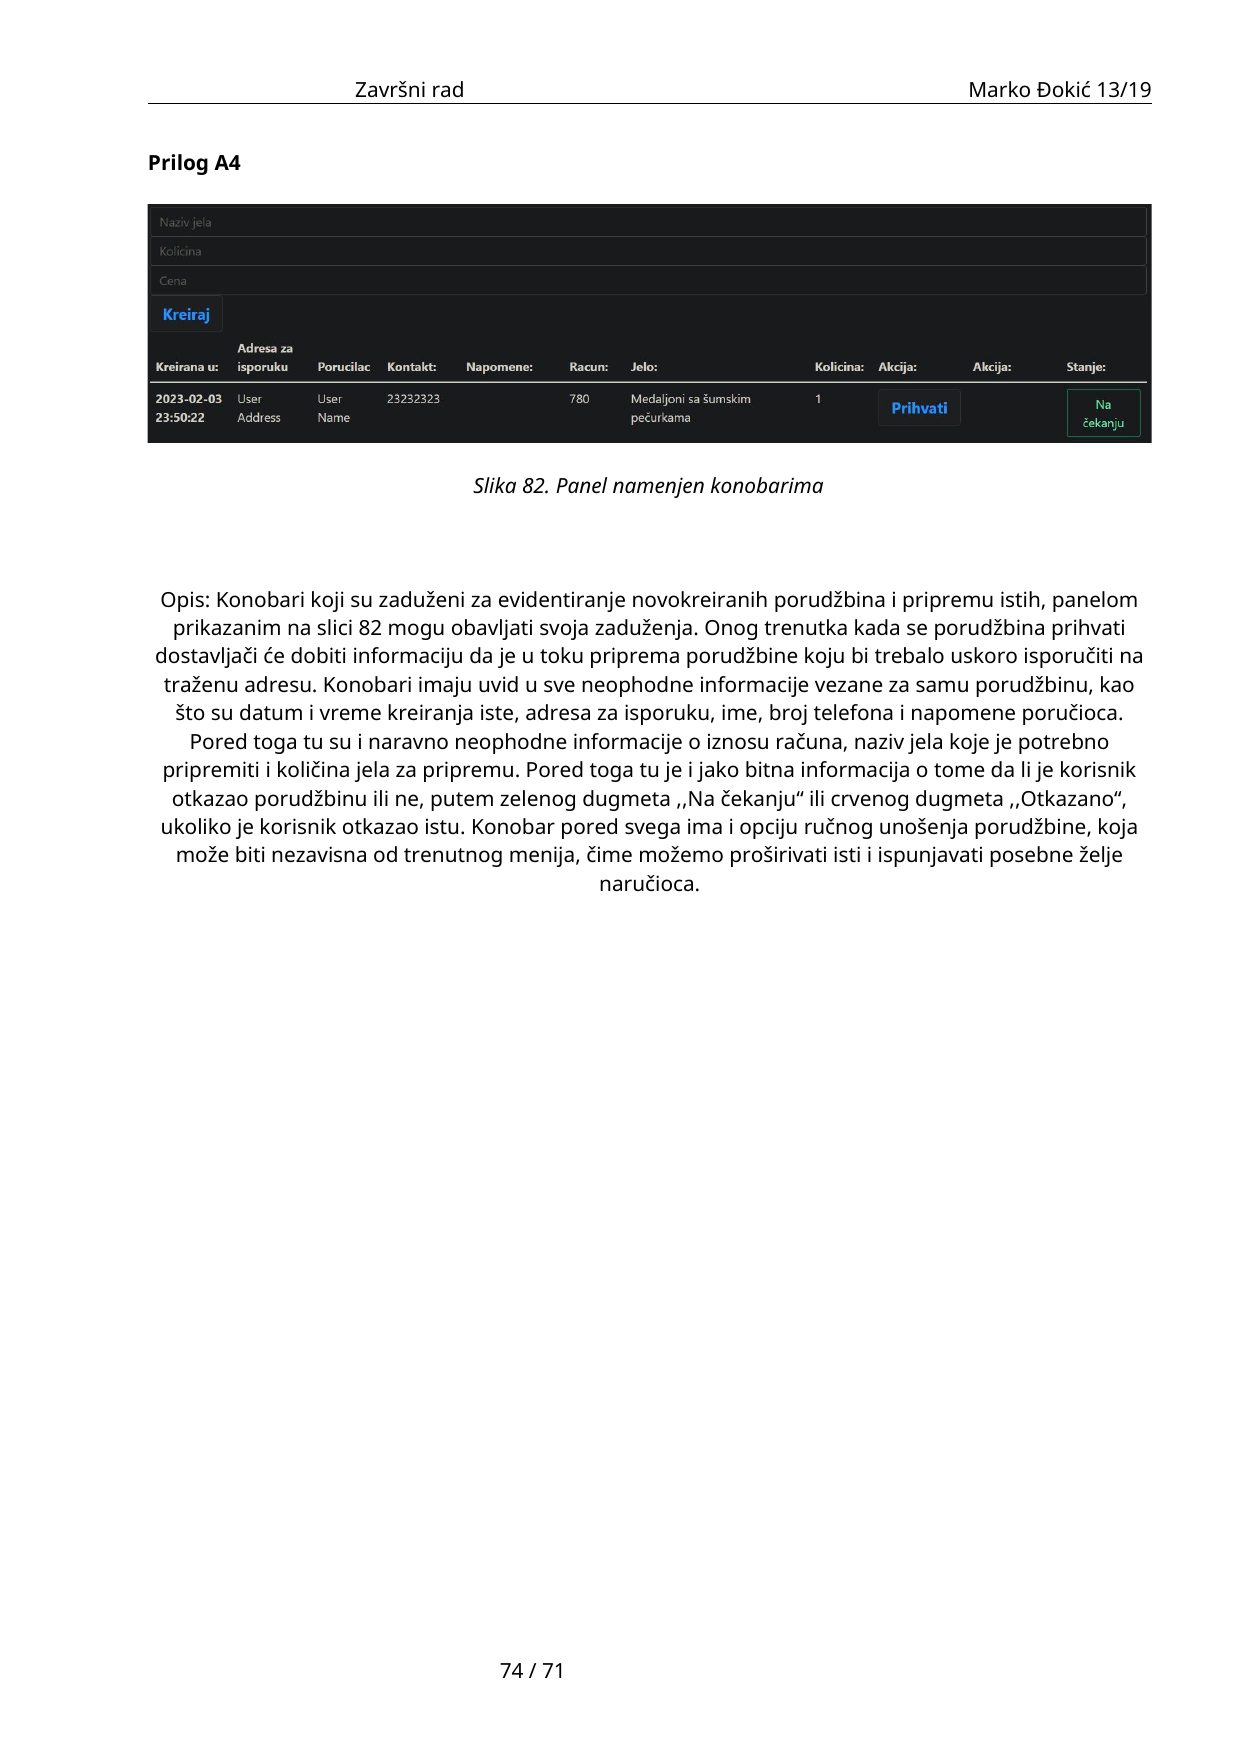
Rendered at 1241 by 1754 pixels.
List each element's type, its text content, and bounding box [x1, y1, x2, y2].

text Opis: Konobari koji su zaduženi za evidentiranje novokreiranih porudžbina i pripremu istih, panelom prikazanim na slici 82 mogu obavljati svoja zaduženja. Onog trenutka kada se porudžbina prihvati dostavljači će dobiti informaciju da je u toku priprema porudžbine koju bi trebalo uskoro isporučiti na traženu adresu. Konobari imaju uvid u sve neophodne informacije vezane za samu porudžbinu, kao što su datum i vreme kreiranja iste, adresa za isporuku, ime, broj telefona i napomene poručioca. Pored toga tu su i naravno neophodne informacije o iznosu računa, naziv jela koje je potrebno pripremiti i količina jela za pripremu. Pored toga tu je i jako bitna informacija o tome da li je korisnik otkazao porudžbinu ili ne, putem zelenog dugmeta ,,Na čekanju“ ili crvenog dugmeta ,,Otkazano“, ukoliko je korisnik otkazao istu. Konobar pored svega ima i opciju ručnog unošenja porudžbine, koja može biti nezavisna od trenutnog menija, čime možemo proširivati isti i ispunjavati posebne želje naručioca. [148, 585, 1152, 897]
picture [147, 204, 1152, 443]
text Prilog A4 [148, 148, 1152, 176]
text Slika 82. Panel namenjen konobarima [148, 471, 1152, 499]
